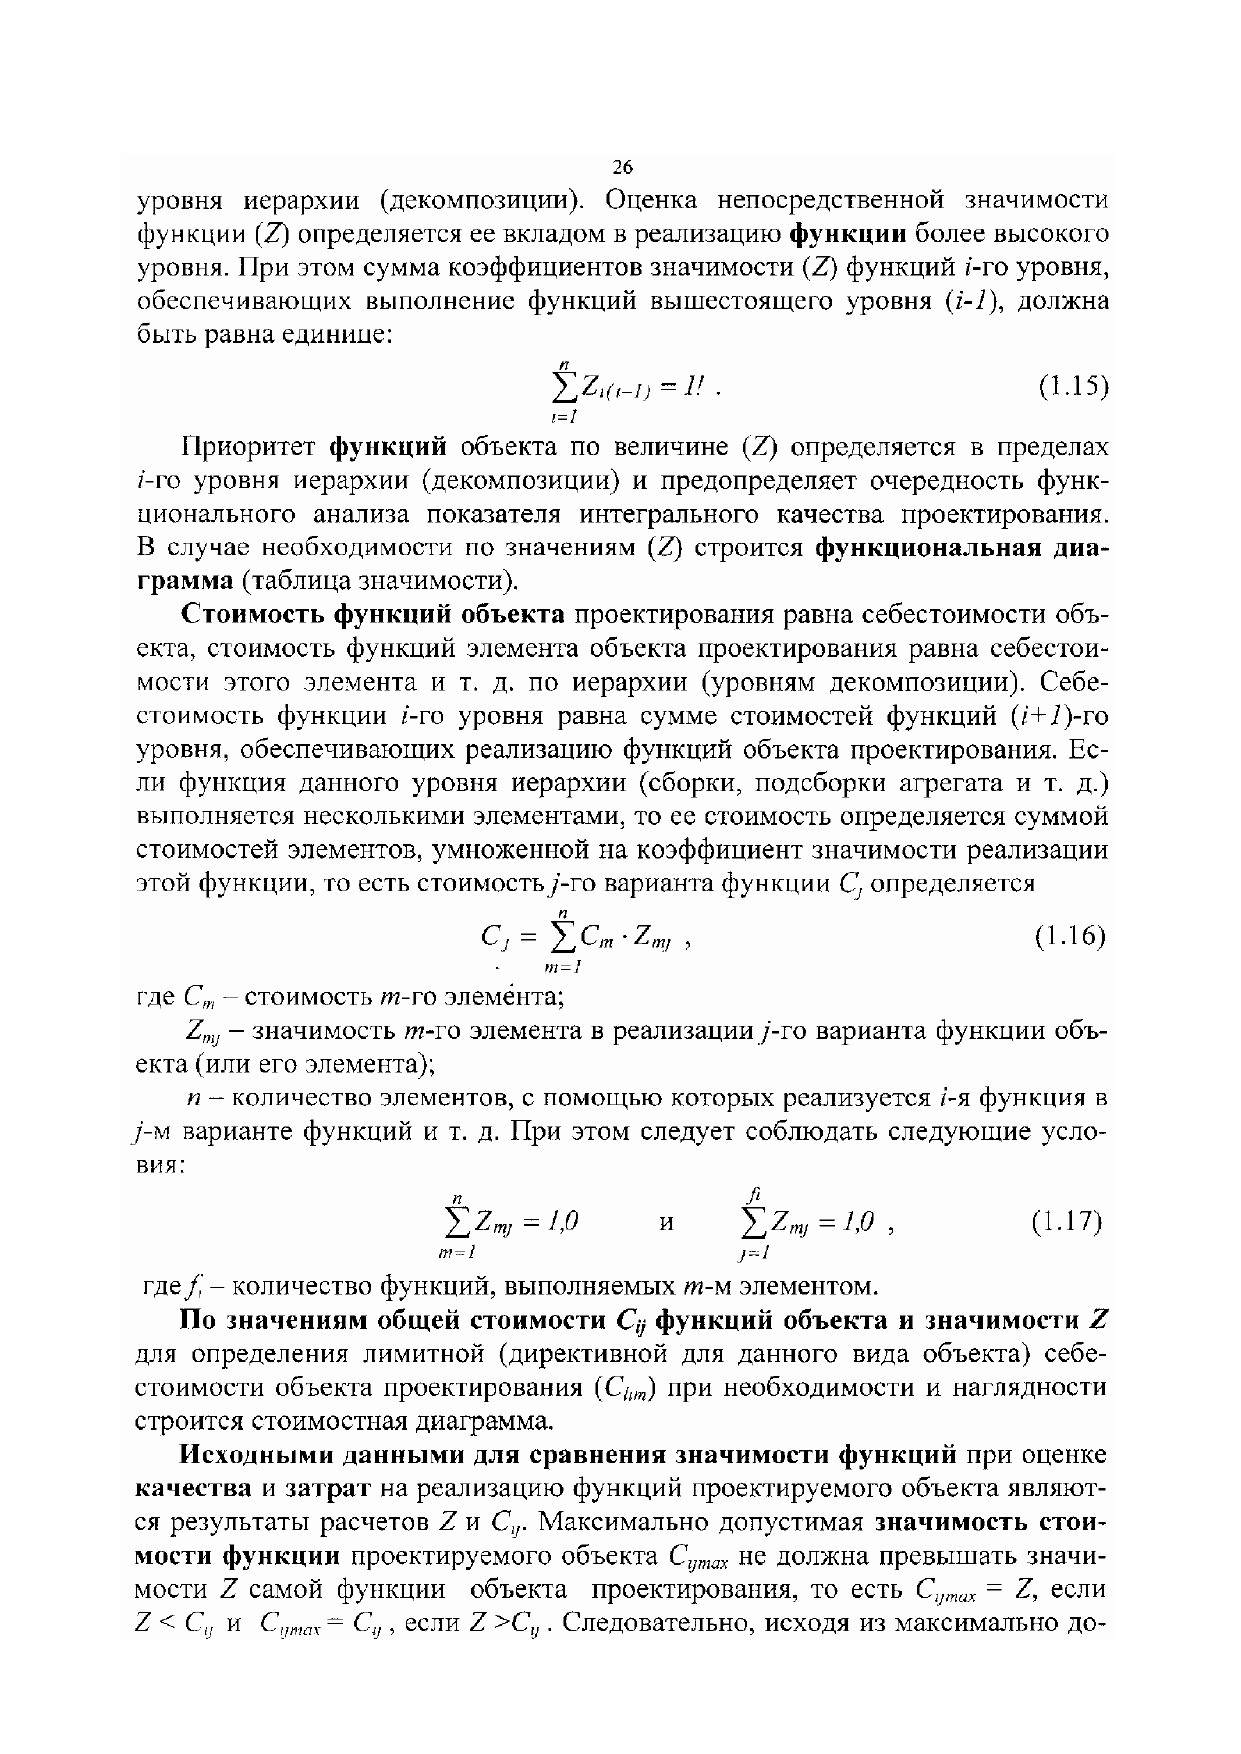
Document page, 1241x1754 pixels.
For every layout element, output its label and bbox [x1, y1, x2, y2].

picture [121, 154, 1116, 1641]
